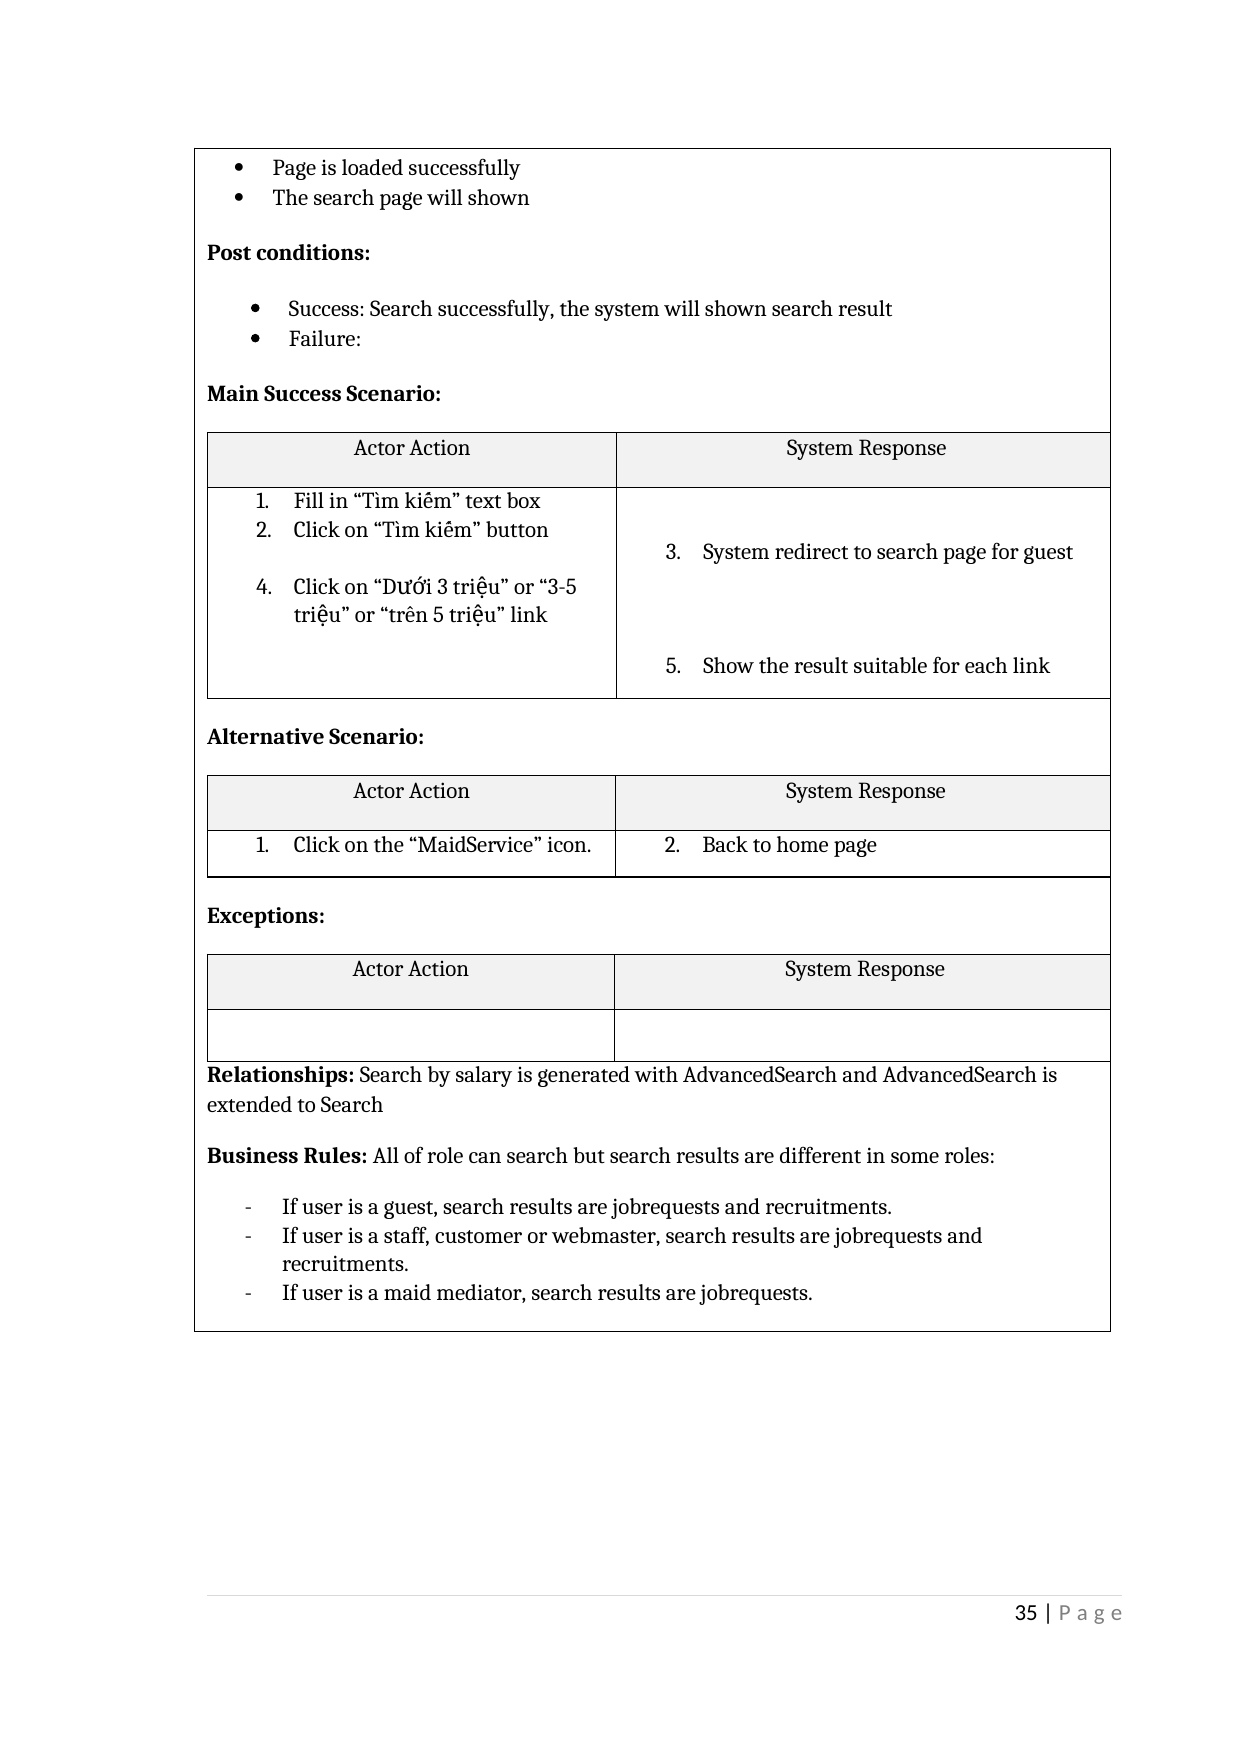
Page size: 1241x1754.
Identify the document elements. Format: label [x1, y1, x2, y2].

table_cell [195, 149, 1110, 1331]
